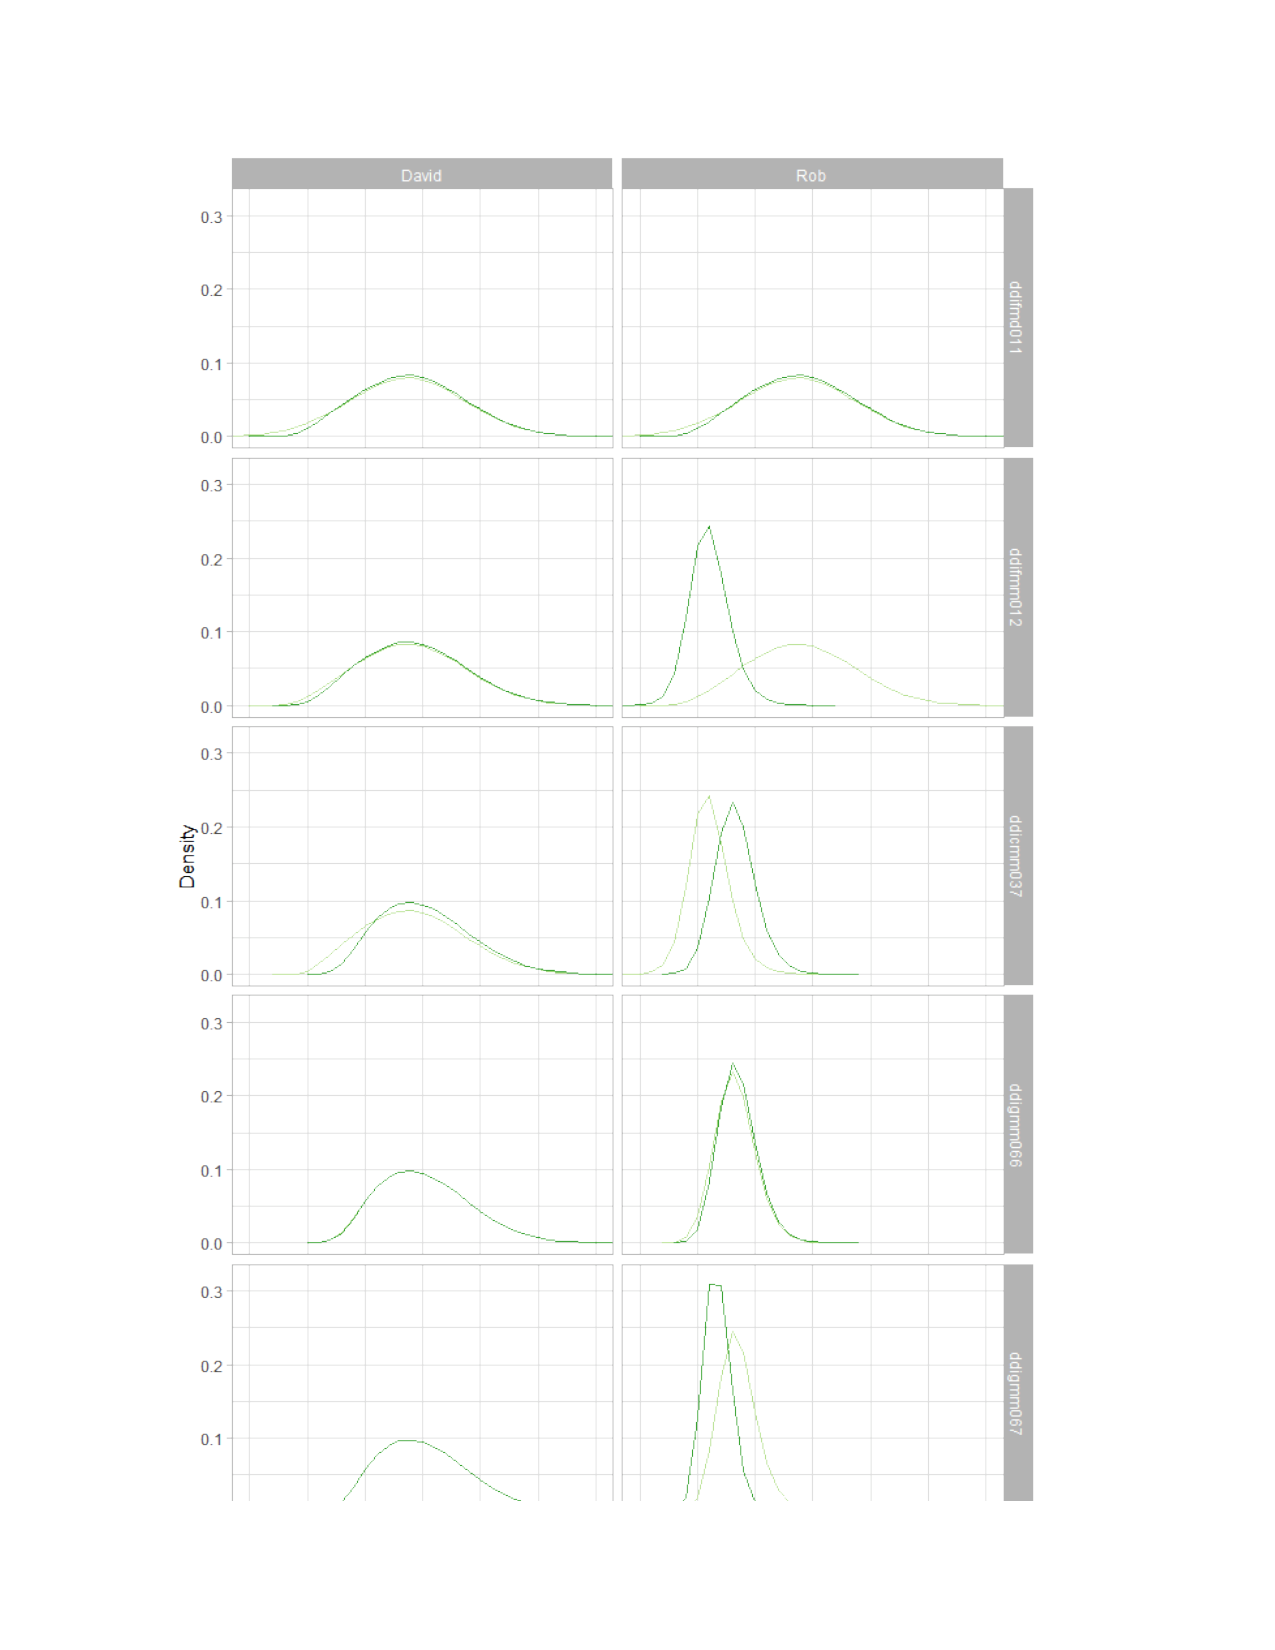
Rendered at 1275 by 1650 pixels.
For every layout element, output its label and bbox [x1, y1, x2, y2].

picture [168, 150, 1044, 1501]
